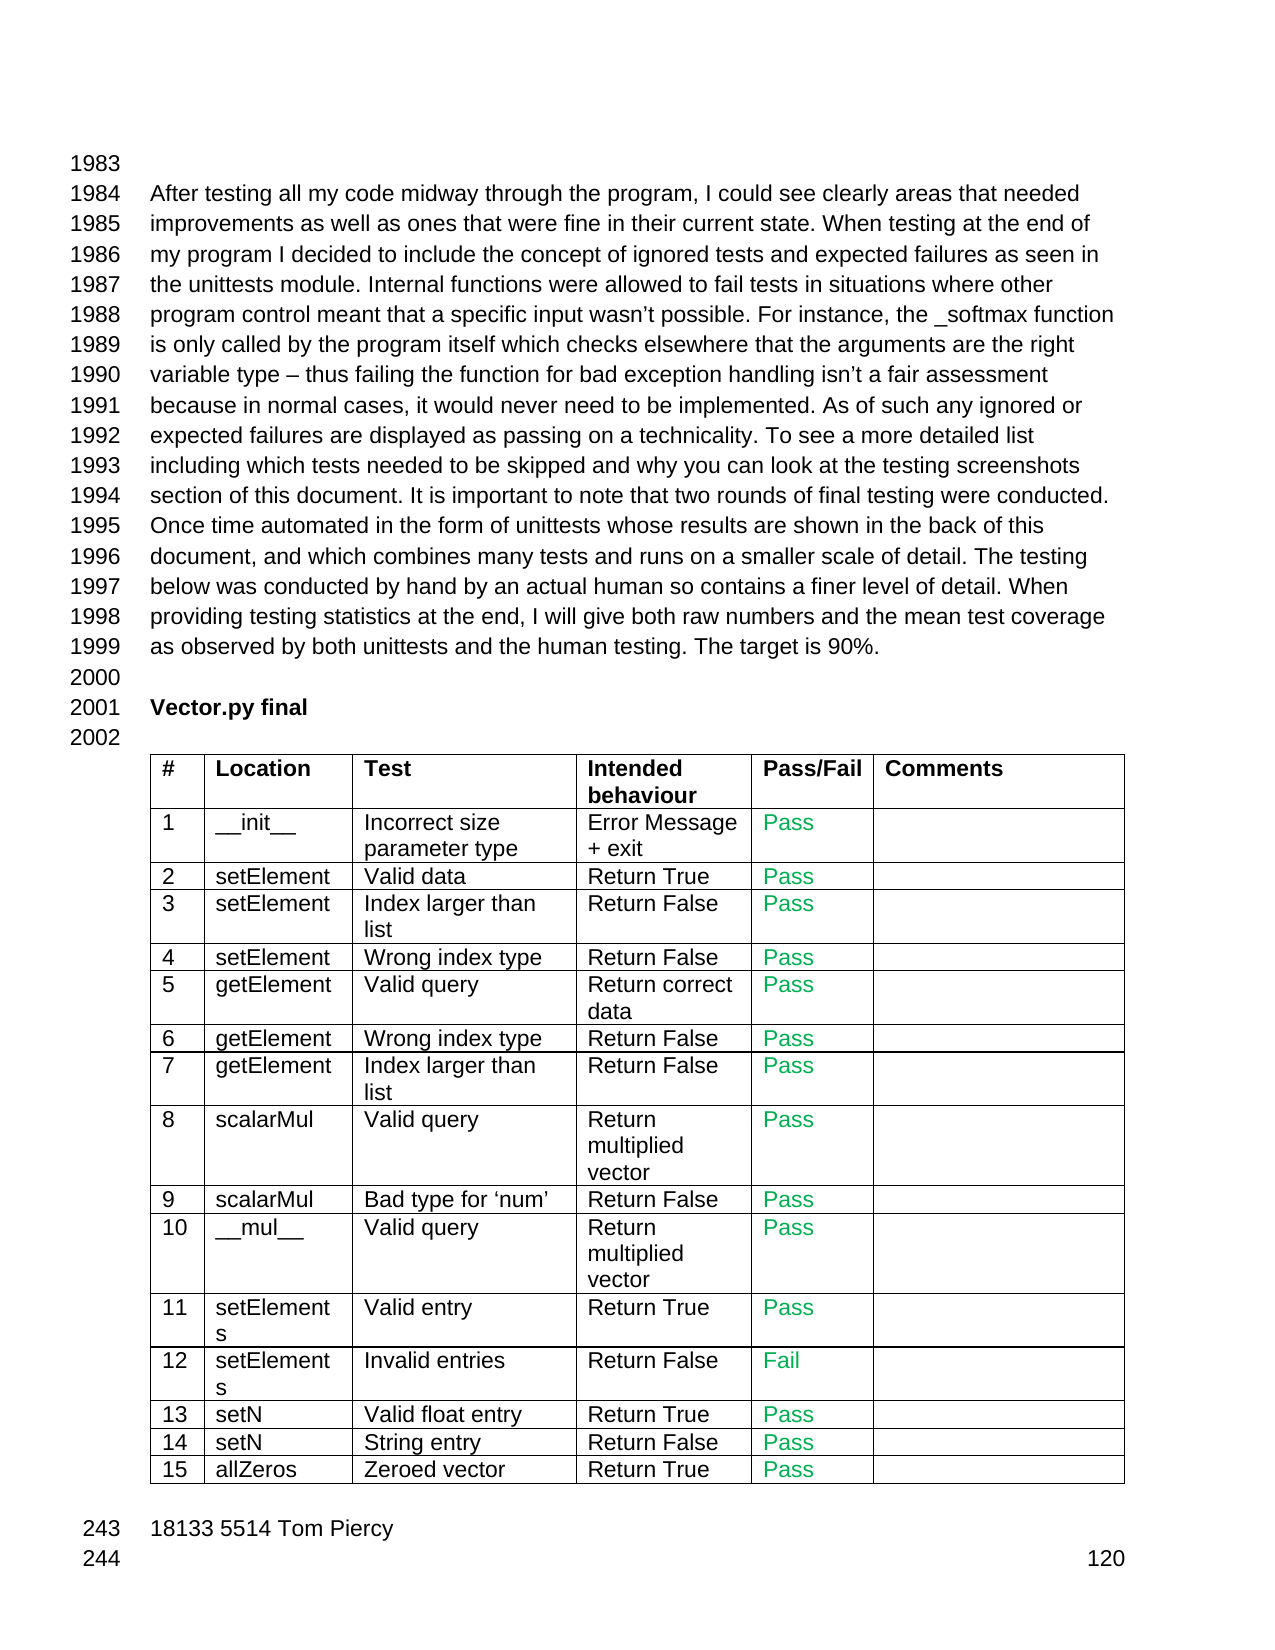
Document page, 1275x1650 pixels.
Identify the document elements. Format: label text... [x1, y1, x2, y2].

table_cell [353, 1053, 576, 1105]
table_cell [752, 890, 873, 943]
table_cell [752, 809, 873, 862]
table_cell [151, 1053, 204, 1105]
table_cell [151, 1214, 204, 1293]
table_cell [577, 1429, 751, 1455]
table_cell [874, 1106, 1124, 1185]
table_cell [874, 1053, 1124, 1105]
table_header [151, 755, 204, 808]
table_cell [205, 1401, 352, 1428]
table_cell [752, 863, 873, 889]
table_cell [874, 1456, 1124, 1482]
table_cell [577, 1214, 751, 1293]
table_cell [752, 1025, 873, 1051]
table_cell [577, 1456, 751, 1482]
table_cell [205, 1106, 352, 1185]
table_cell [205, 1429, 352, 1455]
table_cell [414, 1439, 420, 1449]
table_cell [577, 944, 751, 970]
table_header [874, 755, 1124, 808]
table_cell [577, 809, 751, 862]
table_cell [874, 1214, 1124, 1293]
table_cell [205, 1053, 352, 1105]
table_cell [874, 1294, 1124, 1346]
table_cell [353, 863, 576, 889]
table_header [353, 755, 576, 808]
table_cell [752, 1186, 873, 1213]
text After testing all my code midway through the program, I could see clearly areas that needed improvements as well as ones that were fine in their current state. When testing at the end of my program I decided to include the concept of ignored tests and expected failures as seen in the unittests module. Internal functions were allowed to fail tests in situations where other program control meant that a specific input wasn’t possible. For instance, the _softmax function is only called by the program itself which checks elsewhere that the arguments are the right variable type – thus failing the function for bad exception handling isn’t a fair assessment because in normal cases, it would never need to be implemented. As of such any ignored or expected failures are displayed as passing on a technicality. To see a more detailed list including which tests needed to be skipped and why you can look at the testing screenshots section of this document. It is important to note that two rounds of final testing were conducted. Once time automated in the form of unittests whose results are shown in the back of this document, and which combines many tests and runs on a smaller scale of detail. The testing below was conducted by hand by an actual human so contains a finer level of detail. When providing testing statistics at the end, I will give both raw numbers and the mean test coverage as observed by both unittests and the human testing. The target is 90%. [150, 180, 1125, 660]
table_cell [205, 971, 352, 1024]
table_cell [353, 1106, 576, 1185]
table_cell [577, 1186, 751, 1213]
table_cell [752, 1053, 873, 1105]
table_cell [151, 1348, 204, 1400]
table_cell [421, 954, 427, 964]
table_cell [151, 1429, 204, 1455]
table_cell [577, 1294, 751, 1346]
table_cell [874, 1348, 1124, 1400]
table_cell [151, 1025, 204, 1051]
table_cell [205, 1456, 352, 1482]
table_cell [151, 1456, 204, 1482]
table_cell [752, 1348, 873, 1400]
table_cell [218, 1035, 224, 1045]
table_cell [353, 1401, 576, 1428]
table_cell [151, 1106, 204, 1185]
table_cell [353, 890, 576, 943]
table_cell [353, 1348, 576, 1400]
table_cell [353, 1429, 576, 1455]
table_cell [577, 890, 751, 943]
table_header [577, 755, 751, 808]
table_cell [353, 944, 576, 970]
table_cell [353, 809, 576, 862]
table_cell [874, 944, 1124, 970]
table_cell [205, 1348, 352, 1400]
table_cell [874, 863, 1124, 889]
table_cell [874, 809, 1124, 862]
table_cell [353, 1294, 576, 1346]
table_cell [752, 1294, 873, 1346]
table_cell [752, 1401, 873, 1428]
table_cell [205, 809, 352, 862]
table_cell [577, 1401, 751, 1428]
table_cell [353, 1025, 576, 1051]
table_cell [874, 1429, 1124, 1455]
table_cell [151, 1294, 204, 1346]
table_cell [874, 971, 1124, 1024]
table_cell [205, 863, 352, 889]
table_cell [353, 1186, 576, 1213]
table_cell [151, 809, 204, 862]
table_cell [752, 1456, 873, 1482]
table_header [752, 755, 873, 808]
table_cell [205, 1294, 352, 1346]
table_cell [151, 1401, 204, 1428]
text Vector.py final [150, 694, 1125, 720]
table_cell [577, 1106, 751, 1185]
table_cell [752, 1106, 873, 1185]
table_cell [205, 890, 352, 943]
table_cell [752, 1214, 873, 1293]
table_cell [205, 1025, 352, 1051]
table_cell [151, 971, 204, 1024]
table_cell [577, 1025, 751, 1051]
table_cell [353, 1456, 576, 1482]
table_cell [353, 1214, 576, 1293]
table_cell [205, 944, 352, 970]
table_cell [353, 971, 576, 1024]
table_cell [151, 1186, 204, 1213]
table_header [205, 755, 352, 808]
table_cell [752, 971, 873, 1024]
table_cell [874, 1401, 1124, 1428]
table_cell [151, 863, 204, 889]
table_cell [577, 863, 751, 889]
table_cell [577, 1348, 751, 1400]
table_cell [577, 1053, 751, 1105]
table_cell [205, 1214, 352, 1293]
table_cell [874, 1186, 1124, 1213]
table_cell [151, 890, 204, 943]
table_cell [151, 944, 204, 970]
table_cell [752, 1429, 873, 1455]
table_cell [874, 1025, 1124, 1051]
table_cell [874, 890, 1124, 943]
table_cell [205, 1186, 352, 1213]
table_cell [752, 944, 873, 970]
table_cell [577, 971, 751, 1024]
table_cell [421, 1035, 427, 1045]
